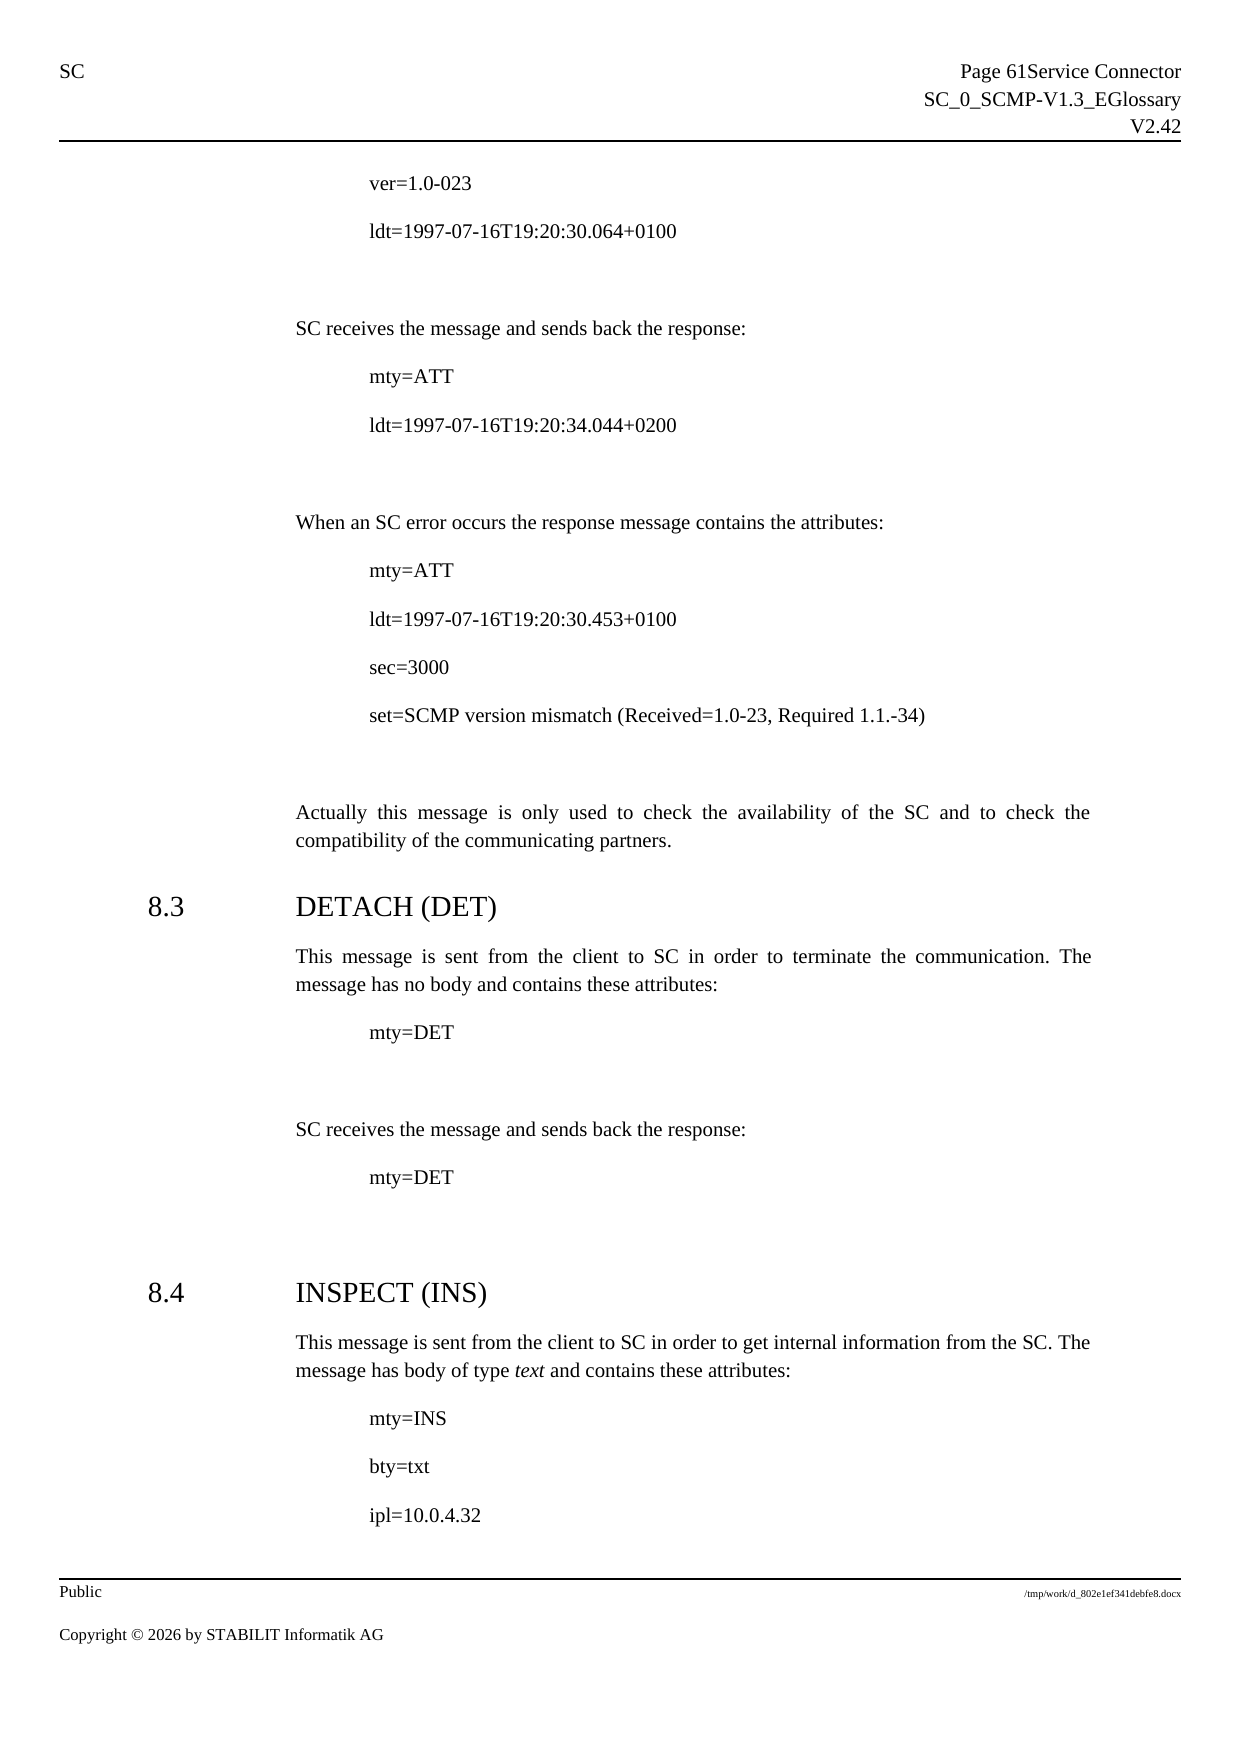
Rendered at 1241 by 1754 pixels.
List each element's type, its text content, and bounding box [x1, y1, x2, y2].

text ver=1.0-023 [369, 171, 1092, 194]
text SC receives the message and sends back the response: [295, 316, 1092, 340]
text mty=DET [369, 1020, 1092, 1044]
text Actually this message is only used to check the availability of the SC and to check the compatibility of the communicating partners. [295, 800, 1092, 852]
text mty=DET [369, 1165, 1092, 1189]
text sec=3000 [369, 655, 1092, 679]
text mty=ATT [369, 364, 1092, 388]
text This message is sent from the client to SC in order to get internal information from the SC. The message has body of type text and contains these attributes: [295, 1330, 1092, 1382]
text mty=ATT [369, 558, 1092, 582]
text SC receives the message and sends back the response: [295, 1117, 1092, 1141]
text mty=INS [369, 1406, 1092, 1430]
text bty=txt [369, 1454, 1092, 1478]
text ldt=1997-07-16T19:20:30.064+0100 [369, 219, 1092, 243]
text ldt=1997-07-16T19:20:30.453+0100 [369, 606, 1092, 631]
text set=SCMP version mismatch (Received=1.0-23, Required 1.1.-34) [369, 703, 1092, 727]
text ipl=10.0.4.32 [369, 1503, 1092, 1527]
subtitle INSPECT (INS) [148, 1275, 1092, 1308]
subtitle DETACH (DET) [148, 889, 1092, 922]
text This message is sent from the client to SC in order to terminate the communication. The message has no body and contains these attributes: [295, 944, 1092, 996]
text When an SC error occurs the response message contains the attributes: [295, 509, 1092, 534]
text ldt=1997-07-16T19:20:34.044+0200 [369, 413, 1092, 437]
